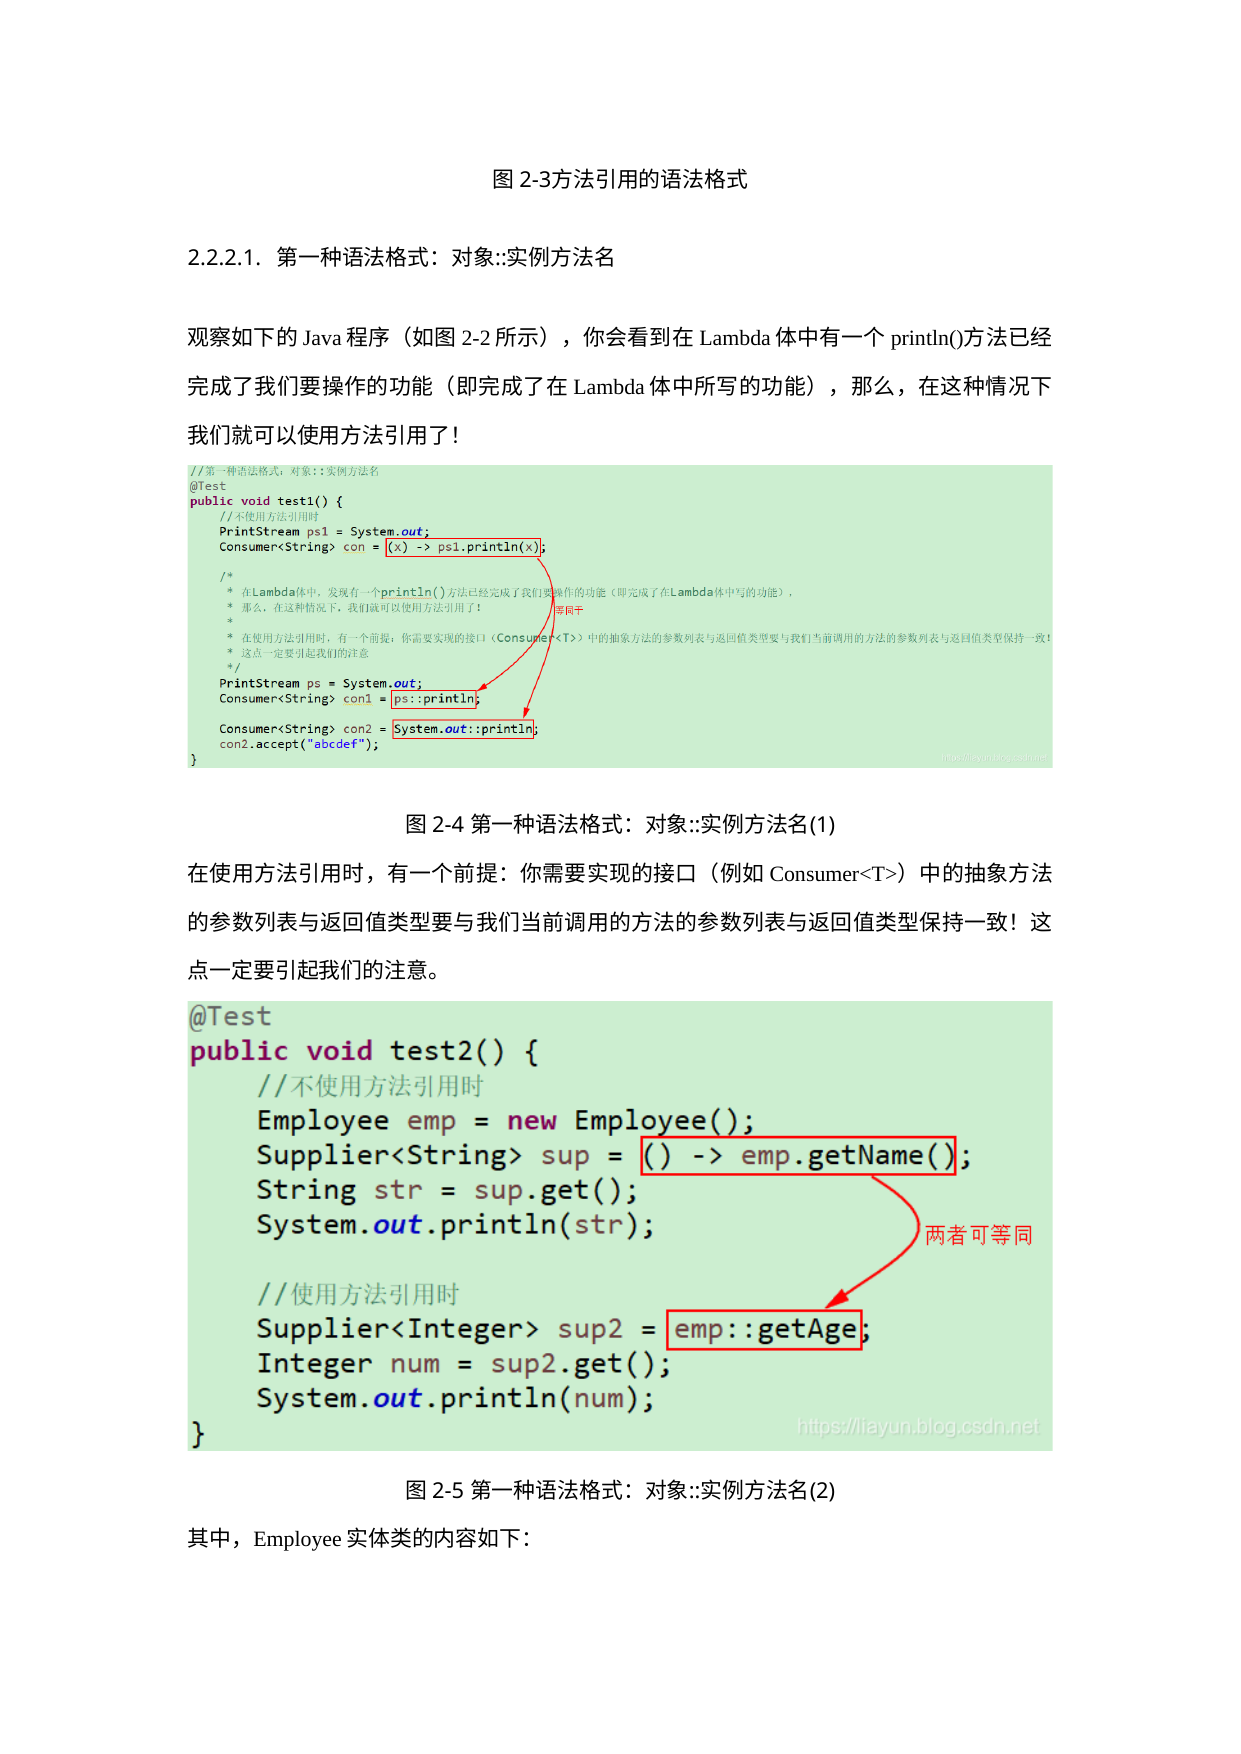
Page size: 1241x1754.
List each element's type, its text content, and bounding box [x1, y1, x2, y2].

picture [187, 465, 1053, 768]
picture [187, 1001, 1053, 1451]
text 其中，Employee实体类的内容如下： [187, 1521, 1053, 1553]
text 图 - 第一种语法格式：对象::实例方法名(2) [187, 1451, 1053, 1505]
text 图 -方法引用的语法格式 [187, 162, 1053, 194]
text 观察如下的Java程序（如图2-2所示），你会看到在Lambda体中有一个println()方法已经完成了我们要操作的功能（即完成了在Lambda体中所写的功能），那么，在这种情况下我们就可以使用方法引用了！ [187, 320, 1053, 450]
subtitle 第一种语法格式：对象::实例方法名 [187, 239, 1053, 272]
text 在使用方法引用时，有一个前提：你需要实现的接口（例如Consumer<T>）中的抽象方法的参数列表与返回值类型要与我们当前调用的方法的参数列表与返回值类型保持一致！这点一定要引起我们的注意。 [187, 855, 1053, 985]
